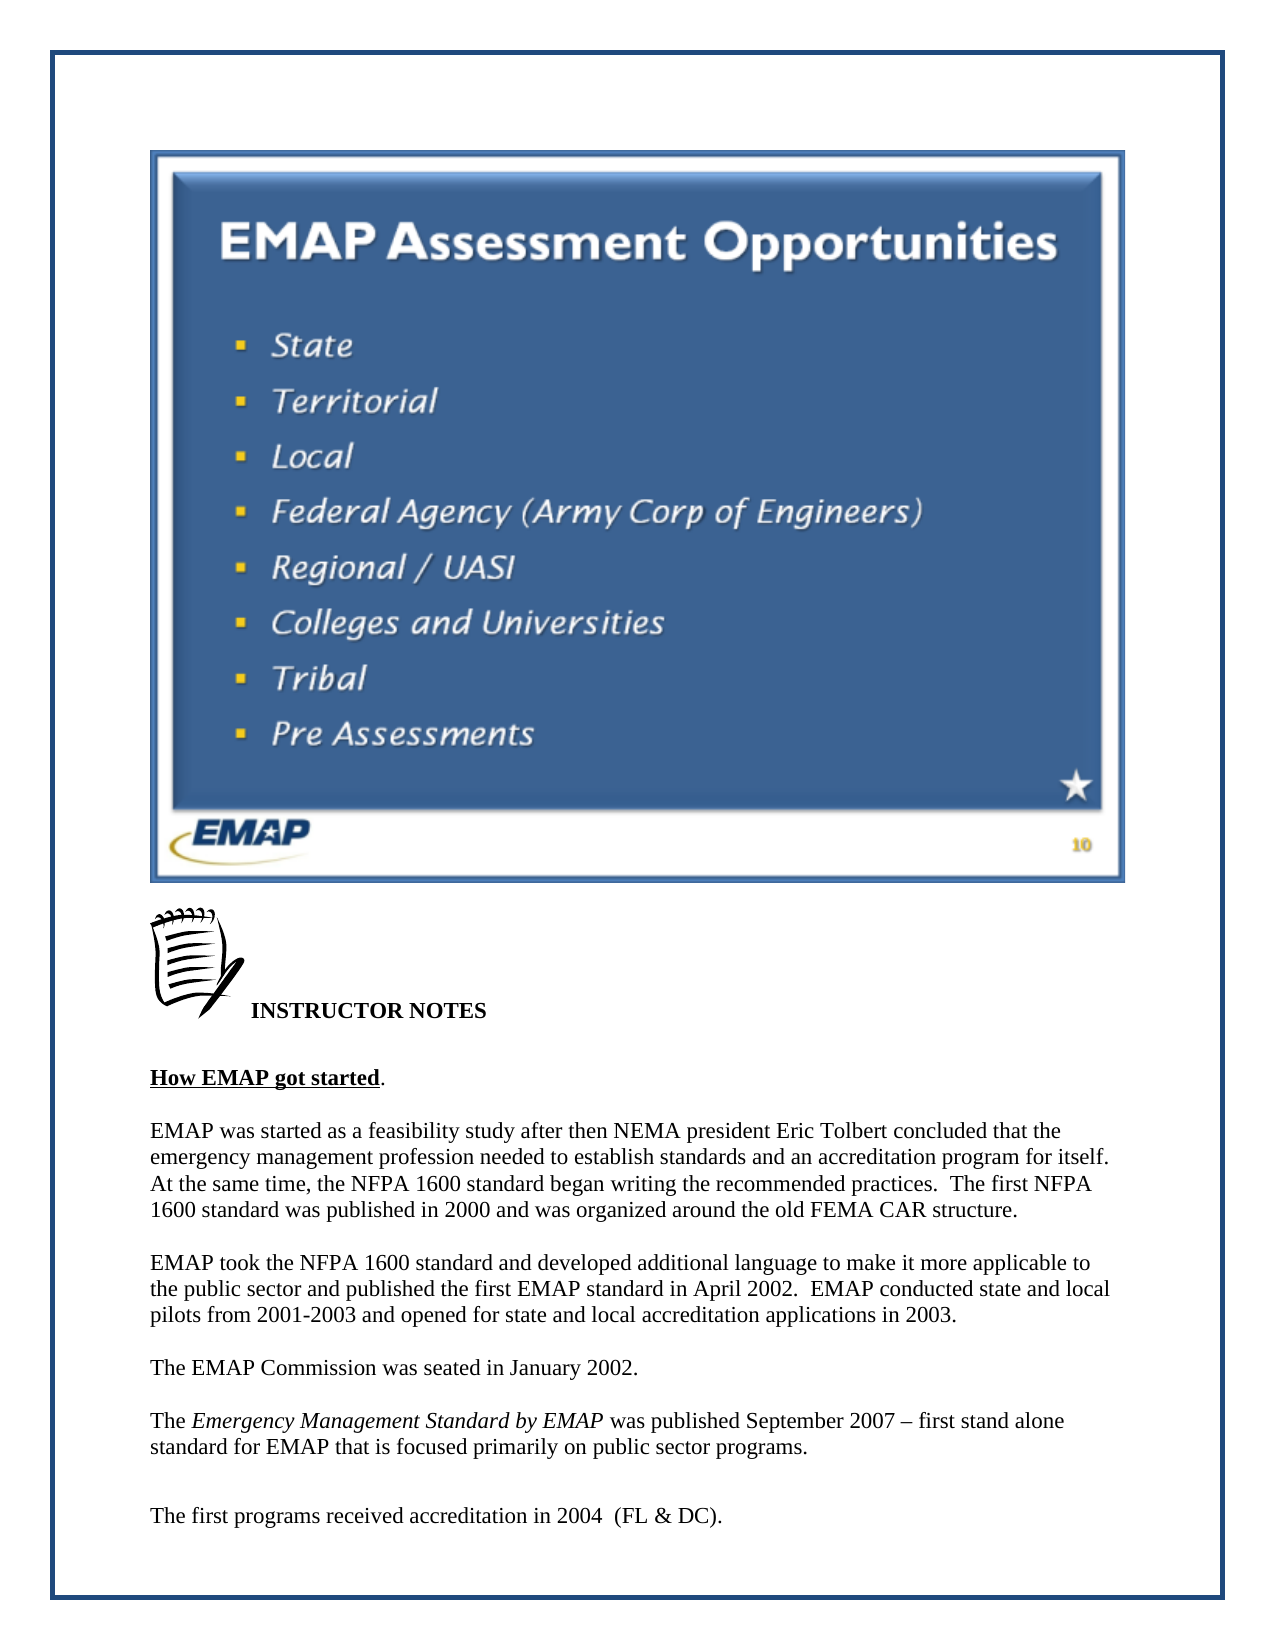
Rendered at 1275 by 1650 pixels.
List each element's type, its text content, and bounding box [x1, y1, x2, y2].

text EMAP took the NFPA 1600 standard and developed additional language to make it more applicable to the public sector and published the first EMAP standard in April 2002. EMAP conducted state and local pilots from 2001-2003 and opened for state and local accreditation applications in 2003. [150, 1249, 1125, 1328]
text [150, 1407, 1125, 1459]
text EMAP was started as a feasibility study after then NEMA president Eric Tolbert concluded that the emergency management profession needed to establish standards and an accreditation program for itself. At the same time, the NFPA 1600 standard began writing the recommended practices. The first NFPA 1600 standard was published in 2000 and was organized around the old FEMA CAR structure. [150, 1117, 1125, 1222]
text How EMAP got started. [150, 1064, 1125, 1091]
picture [150, 150, 1125, 883]
text The first programs received accreditation in 2004 (FL & DC). [150, 1502, 1125, 1528]
text The EMAP Commission was seated in January 2002. [150, 1354, 1125, 1381]
text INSTRUCTOR NOTES [150, 907, 1125, 1023]
